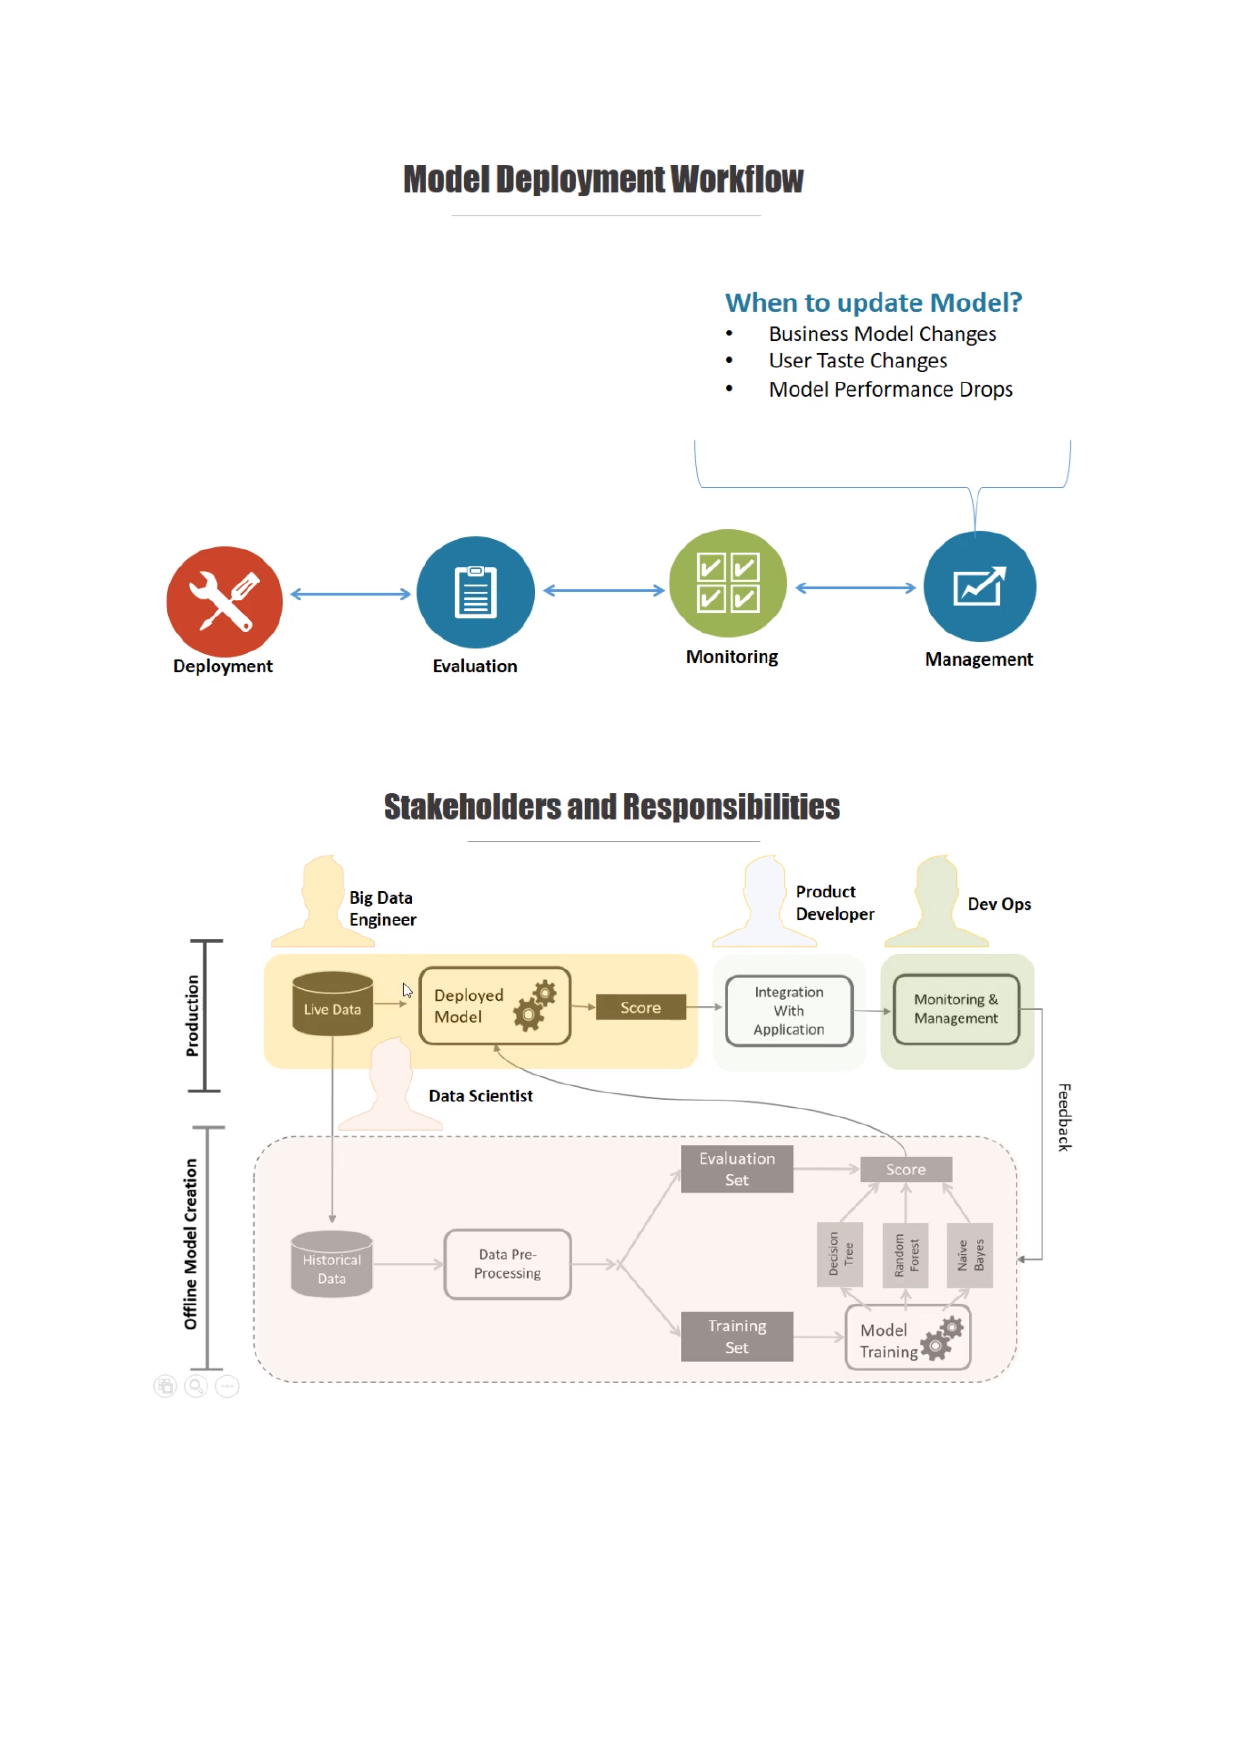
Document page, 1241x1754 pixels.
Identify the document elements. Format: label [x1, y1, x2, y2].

picture [150, 782, 1091, 1419]
picture [150, 150, 1091, 717]
